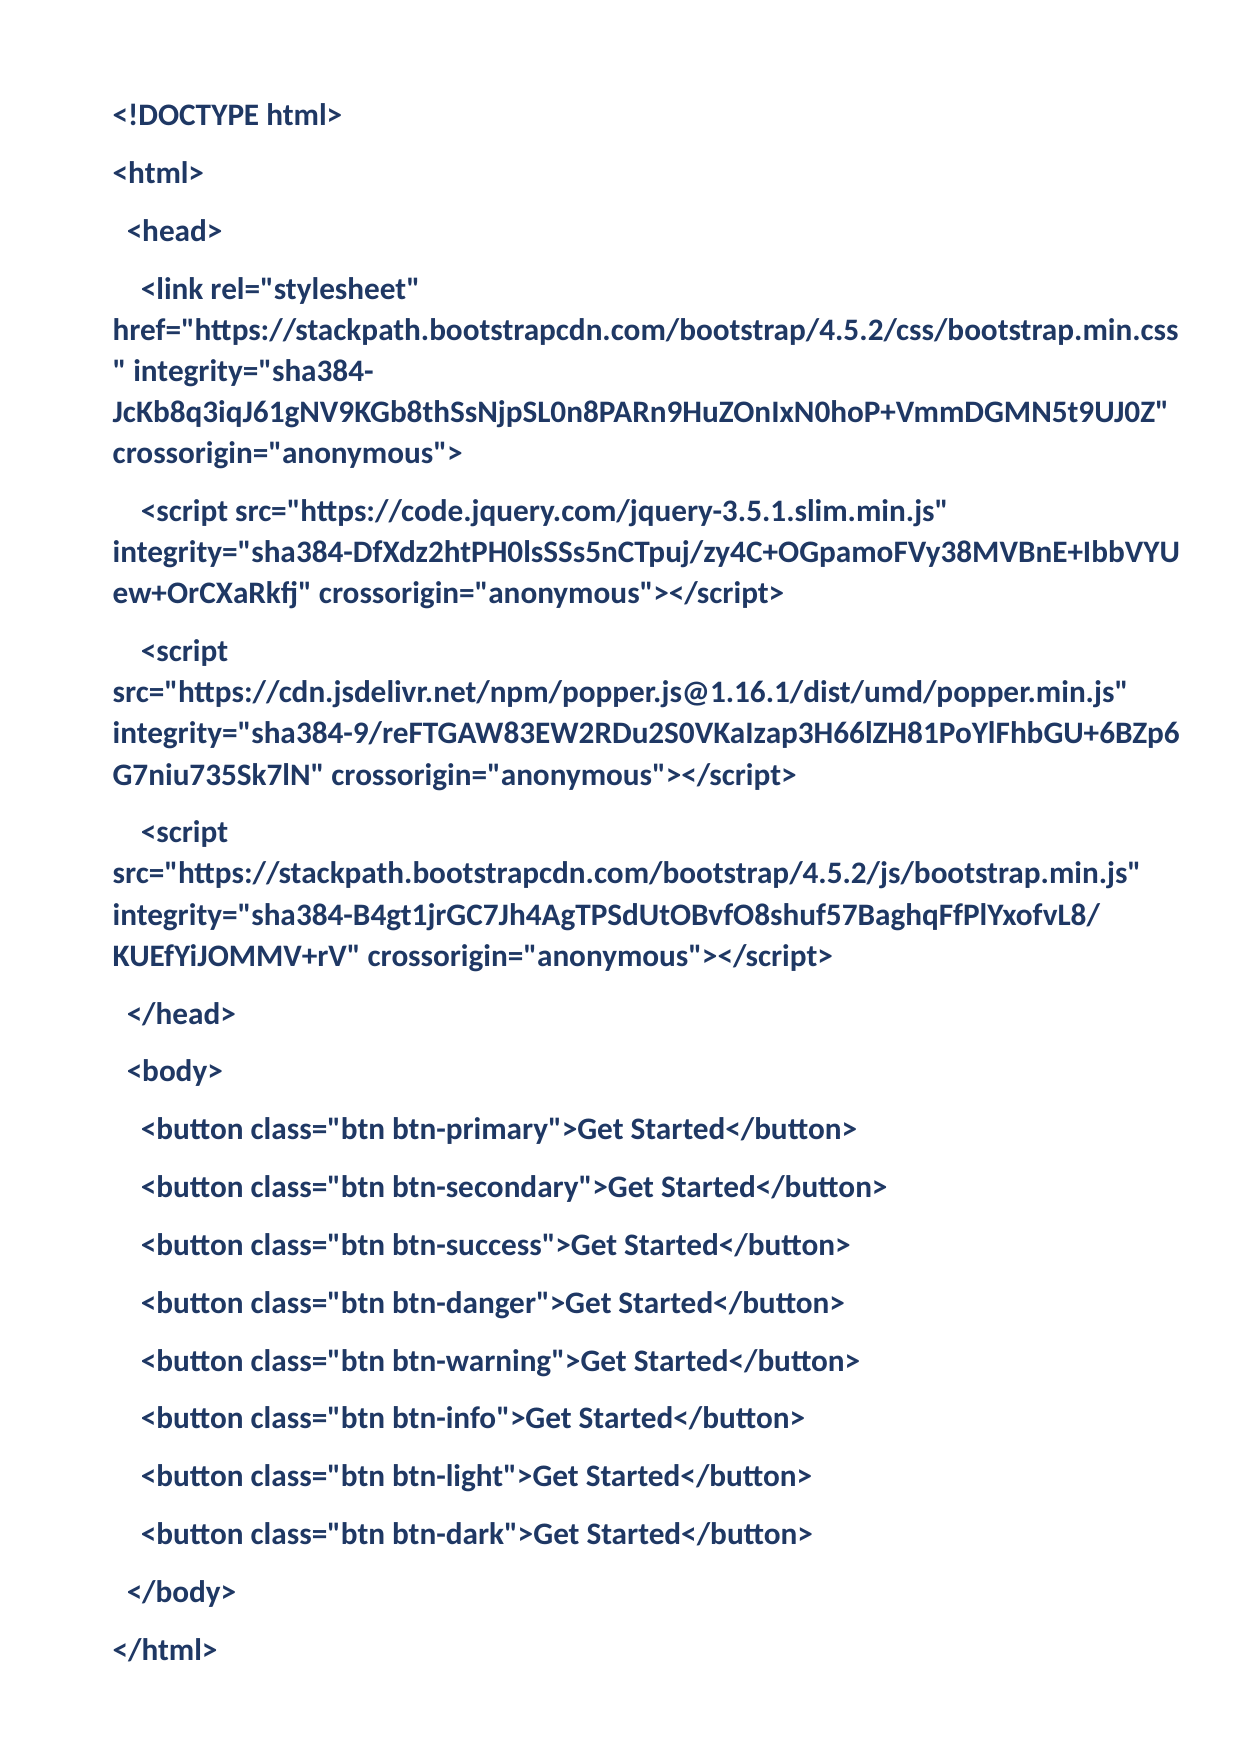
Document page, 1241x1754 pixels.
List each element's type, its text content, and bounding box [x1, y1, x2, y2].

text <body> [112, 1052, 1181, 1090]
text <button class="btn btn-success">Get Started</button> [112, 1225, 1181, 1263]
text <!DOCTYPE html> [112, 95, 1181, 133]
text <link rel="stylesheet" href="https://stackpath.bootstrapcdn.com/bootstrap/4.5.2/css/bootstrap.min.css" integrity="sha384-JcKb8q3iqJ61gNV9KGb8thSsNjpSL0n8PARn9HuZOnIxN0hoP+VmmDGMN5t9UJ0Z" crossorigin="anonymous"> [112, 269, 1181, 471]
text <html> [112, 153, 1181, 191]
text <script src="https://stackpath.bootstrapcdn.com/bootstrap/4.5.2/js/bootstrap.min.js" integrity="sha384-B4gt1jrGC7Jh4AgTPSdUtOBvfO8shuf57BaghqFfPlYxofvL8/KUEfYiJOMMV+rV" crossorigin="anonymous"></script> [112, 812, 1181, 974]
text <button class="btn btn-dark">Get Started</button> [112, 1514, 1181, 1552]
text <button class="btn btn-danger">Get Started</button> [112, 1283, 1181, 1321]
text <button class="btn btn-primary">Get Started</button> [112, 1109, 1181, 1147]
text </body> [112, 1572, 1181, 1610]
text <script src="https://code.jquery.com/jquery-3.5.1.slim.min.js" integrity="sha384-DfXdz2htPH0lsSSs5nCTpuj/zy4C+OGpamoFVy38MVBnE+IbbVYUew+OrCXaRkfj" crossorigin="anonymous"></script> [112, 491, 1181, 612]
text <head> [112, 211, 1181, 249]
text <script src="https://cdn.jsdelivr.net/npm/popper.js@1.16.1/dist/umd/popper.min.js" integrity="sha384-9/reFTGAW83EW2RDu2S0VKaIzap3H66lZH81PoYlFhbGU+6BZp6G7niu735Sk7lN" crossorigin="anonymous"></script> [112, 631, 1181, 793]
text <button class="btn btn-warning">Get Started</button> [112, 1341, 1181, 1379]
text </html> [112, 1630, 1181, 1668]
text <button class="btn btn-light">Get Started</button> [112, 1456, 1181, 1494]
text <button class="btn btn-info">Get Started</button> [112, 1398, 1181, 1437]
text </head> [112, 994, 1181, 1032]
text <button class="btn btn-secondary">Get Started</button> [112, 1167, 1181, 1205]
